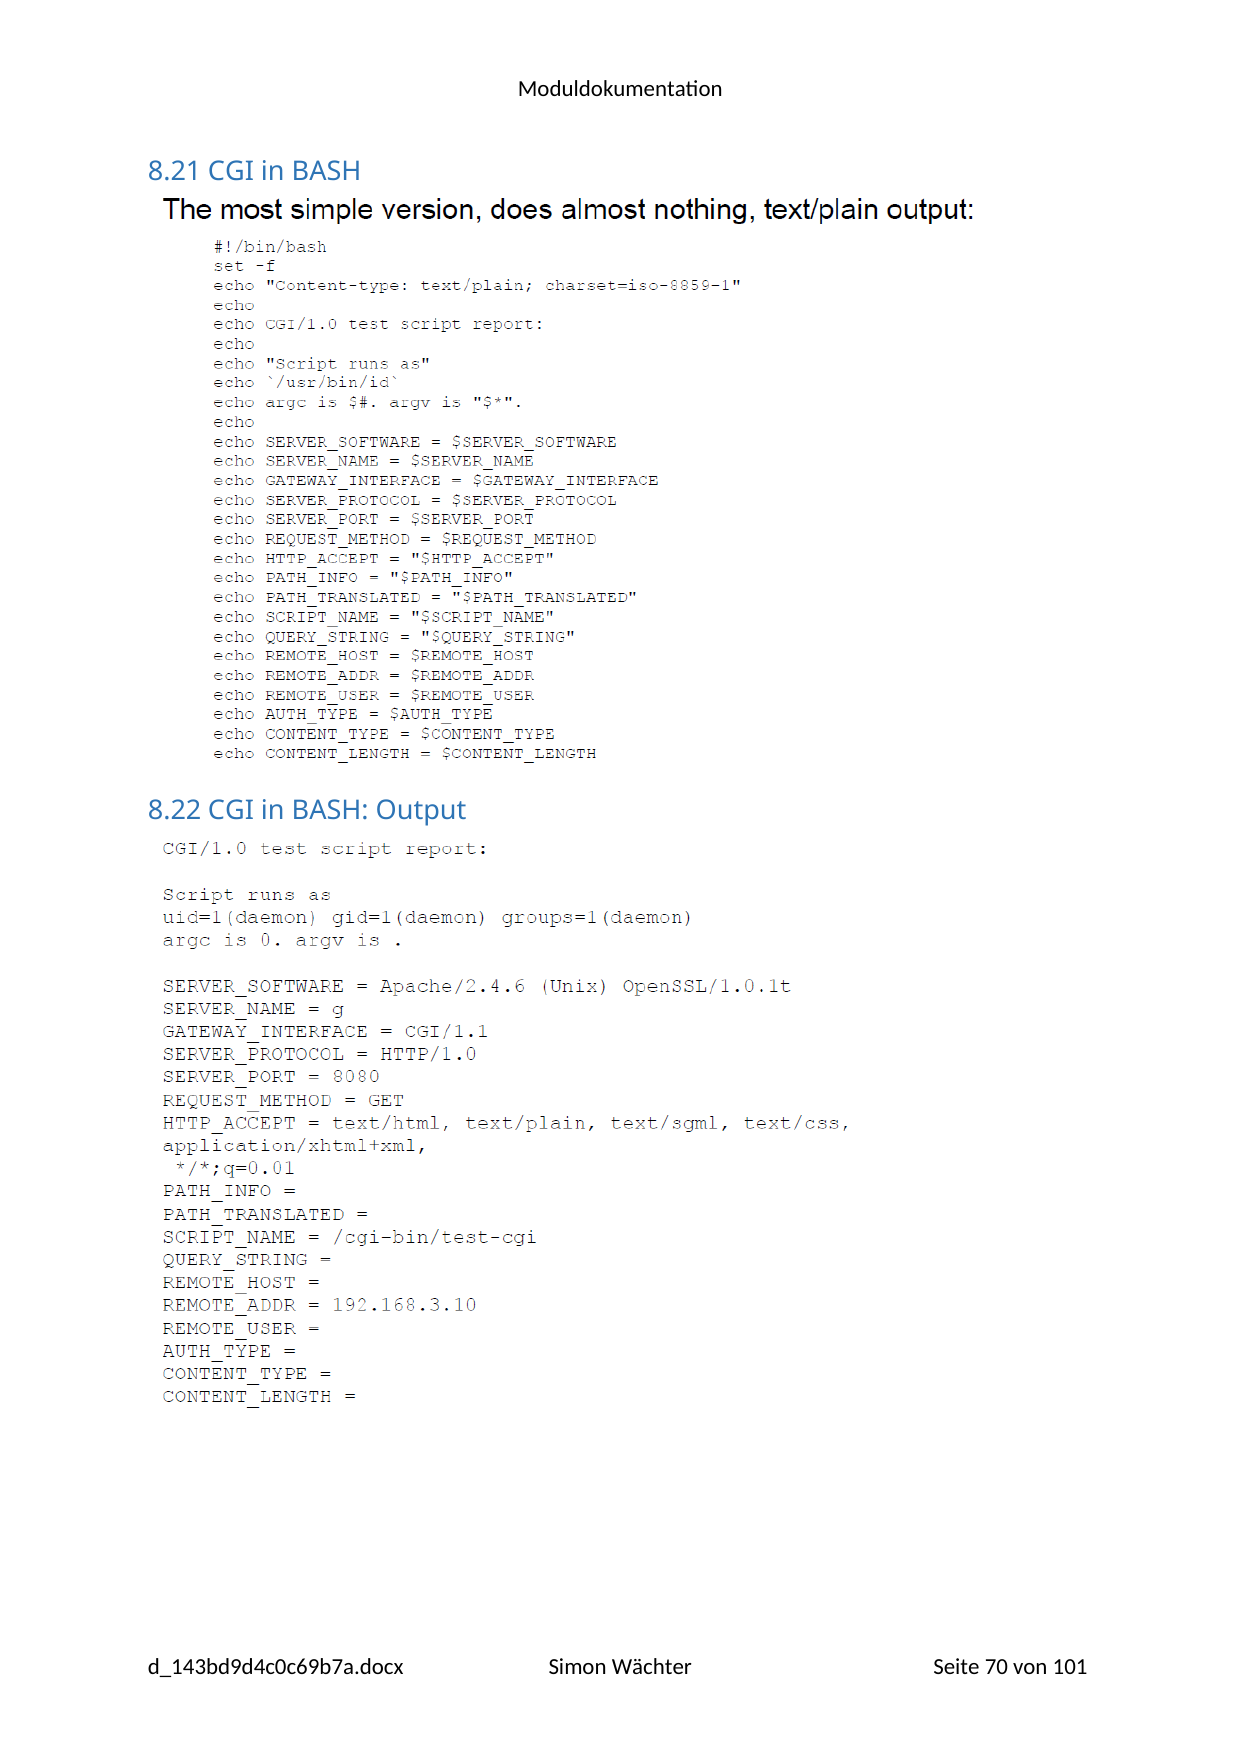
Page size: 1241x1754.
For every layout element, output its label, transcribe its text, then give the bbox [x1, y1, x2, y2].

picture [147, 191, 1093, 772]
subtitle CGI in BASH [148, 152, 1093, 189]
subtitle CGI in BASH: Output [148, 791, 1093, 827]
picture [147, 830, 1093, 1410]
